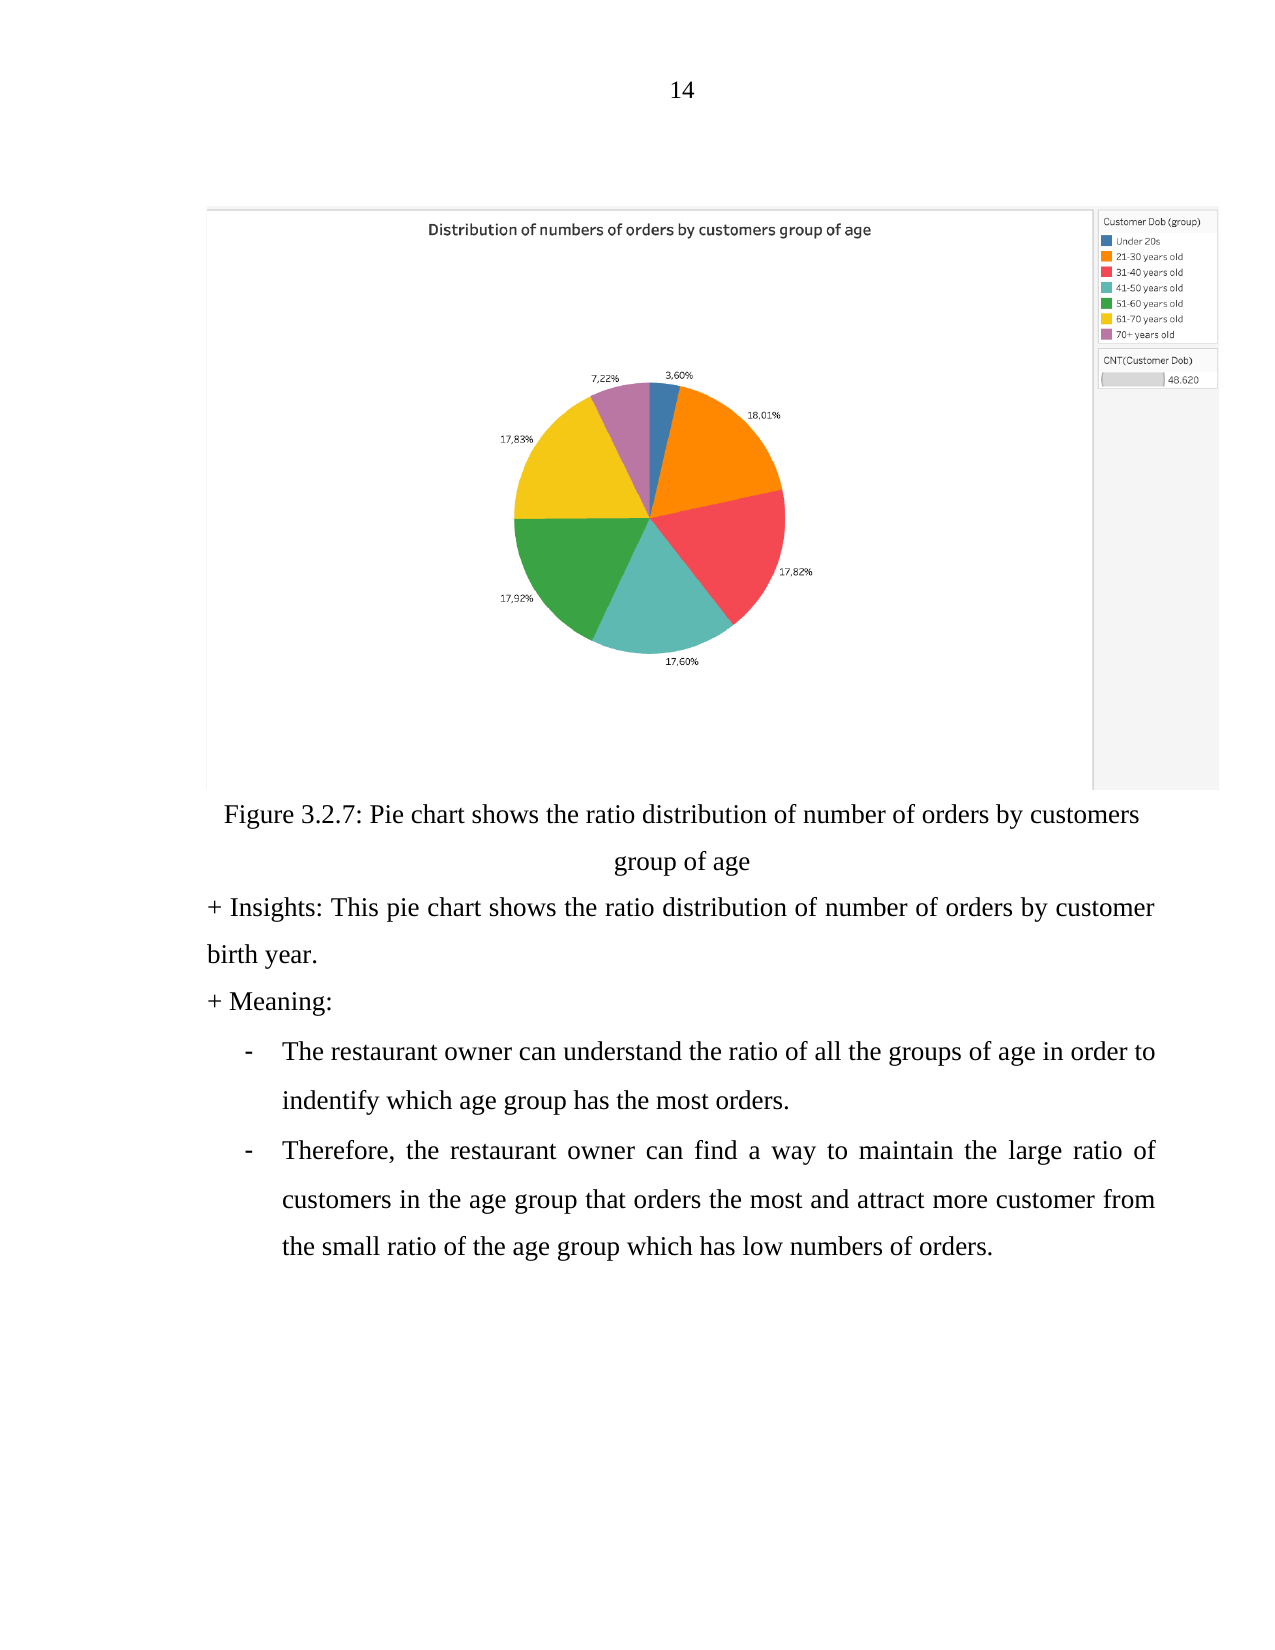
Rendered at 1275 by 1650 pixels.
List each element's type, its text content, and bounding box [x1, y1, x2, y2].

text + Meaning: [207, 985, 1157, 1016]
picture [206, 206, 1220, 790]
list Therefore, the restaurant owner can find a way to maintain the large ratio of customers in the age group that orders the most and attract more customer from the small ratio of the age group which has low numbers of orders. [244, 1131, 1157, 1261]
list The restaurant owner can understand the ratio of all the groups of age in order to indentify which age group has the most orders. [244, 1031, 1157, 1115]
subtitle Figure 3.2.7: Pie chart shows the ratio distribution of number of orders by customers group of age [207, 798, 1157, 876]
text + Insights: This pie chart shows the ratio distribution of number of orders by customer birth year. [207, 891, 1157, 969]
